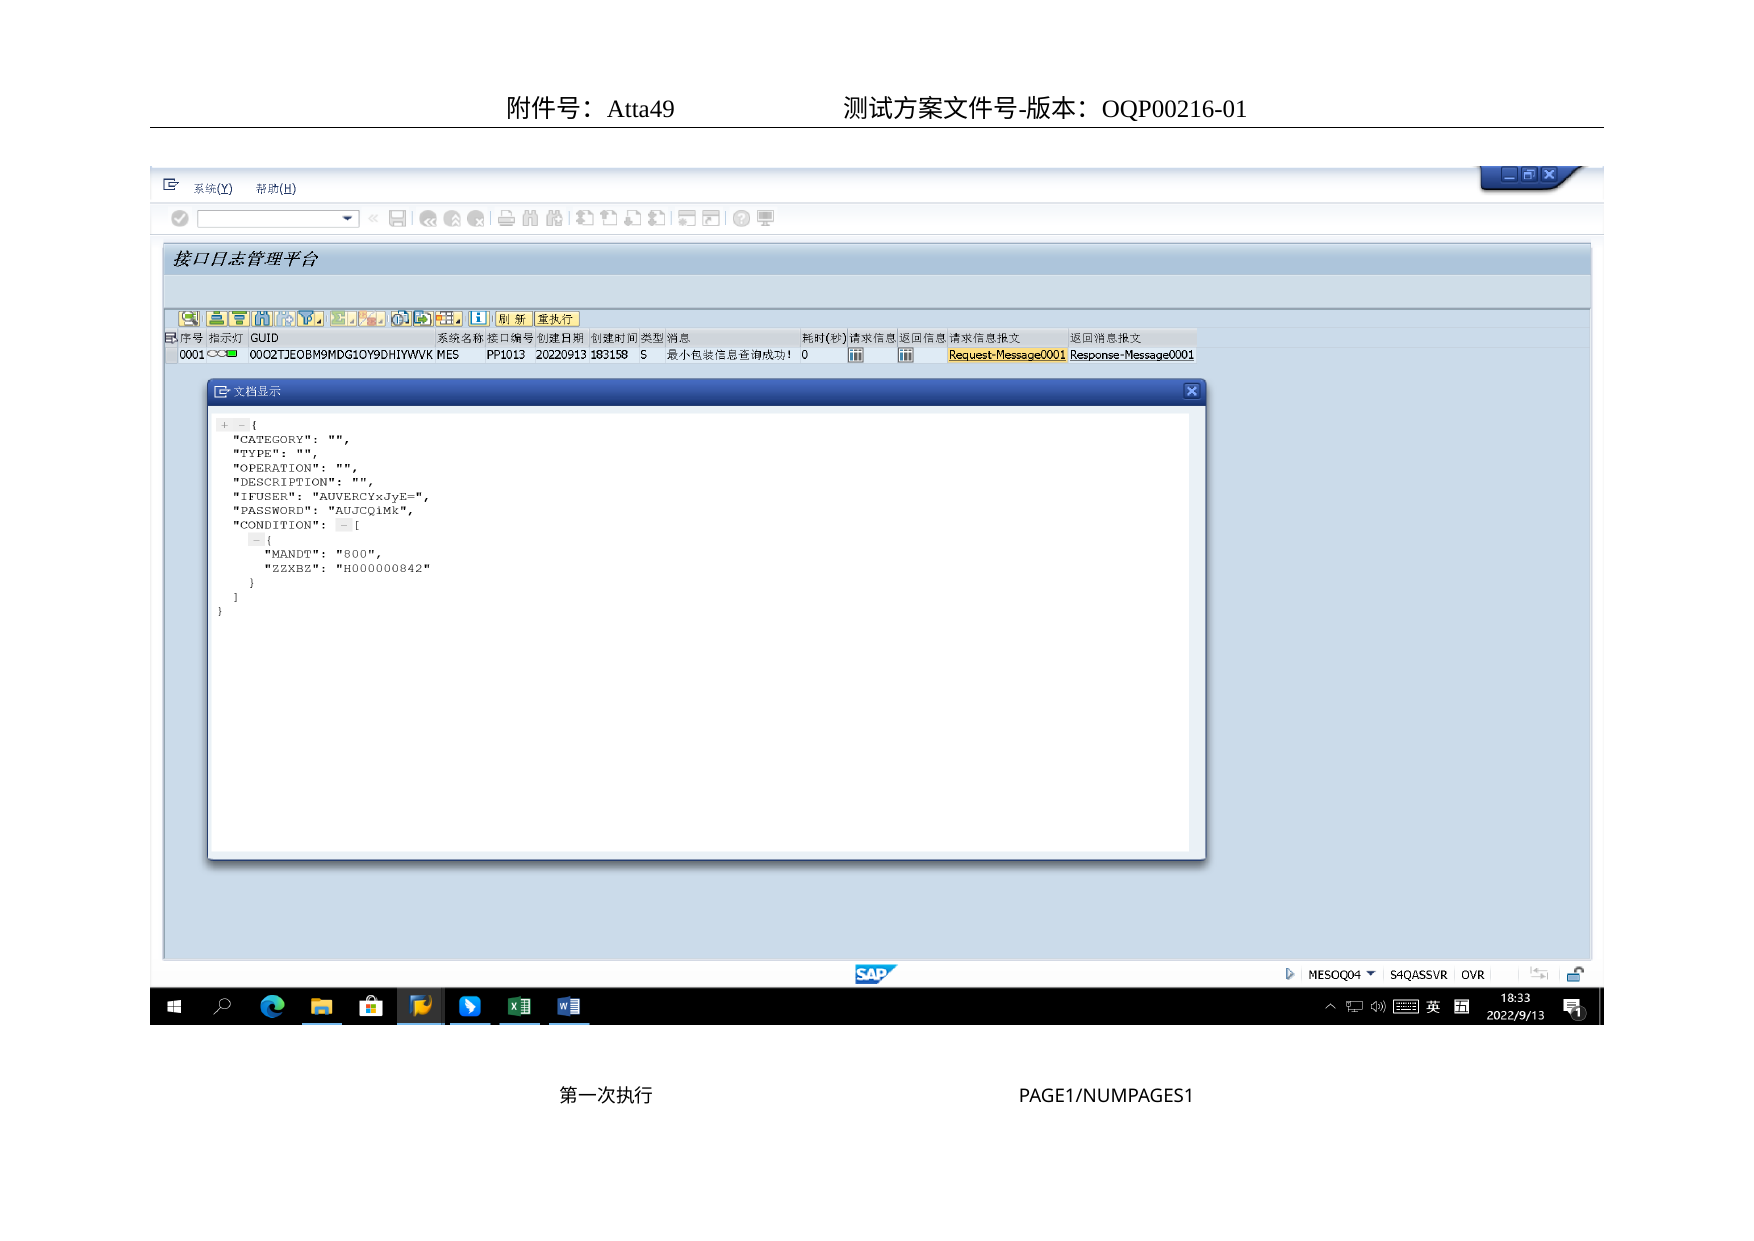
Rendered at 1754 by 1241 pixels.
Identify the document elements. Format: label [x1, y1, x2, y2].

picture [150, 166, 1604, 1025]
